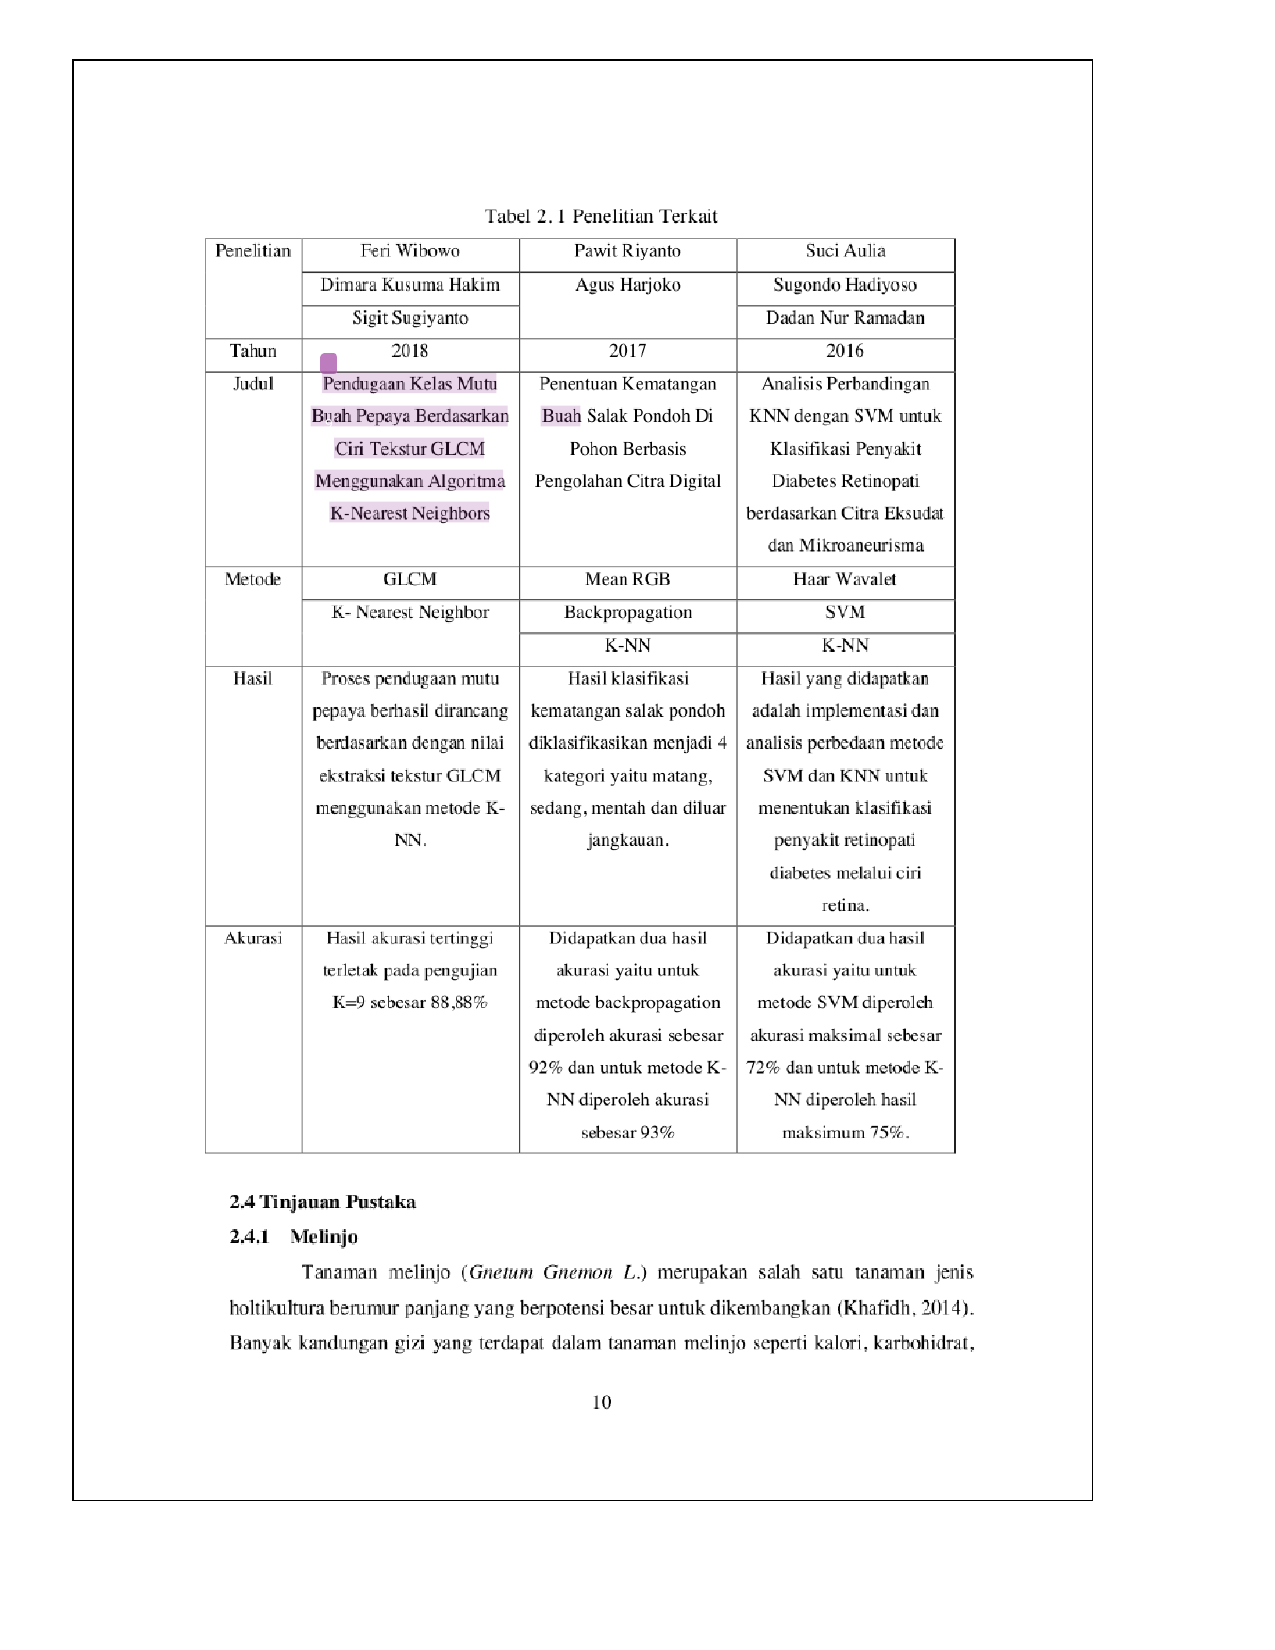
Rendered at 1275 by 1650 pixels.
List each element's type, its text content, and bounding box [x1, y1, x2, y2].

text 9 [325, 416, 1196, 433]
picture [72, 59, 1093, 1501]
